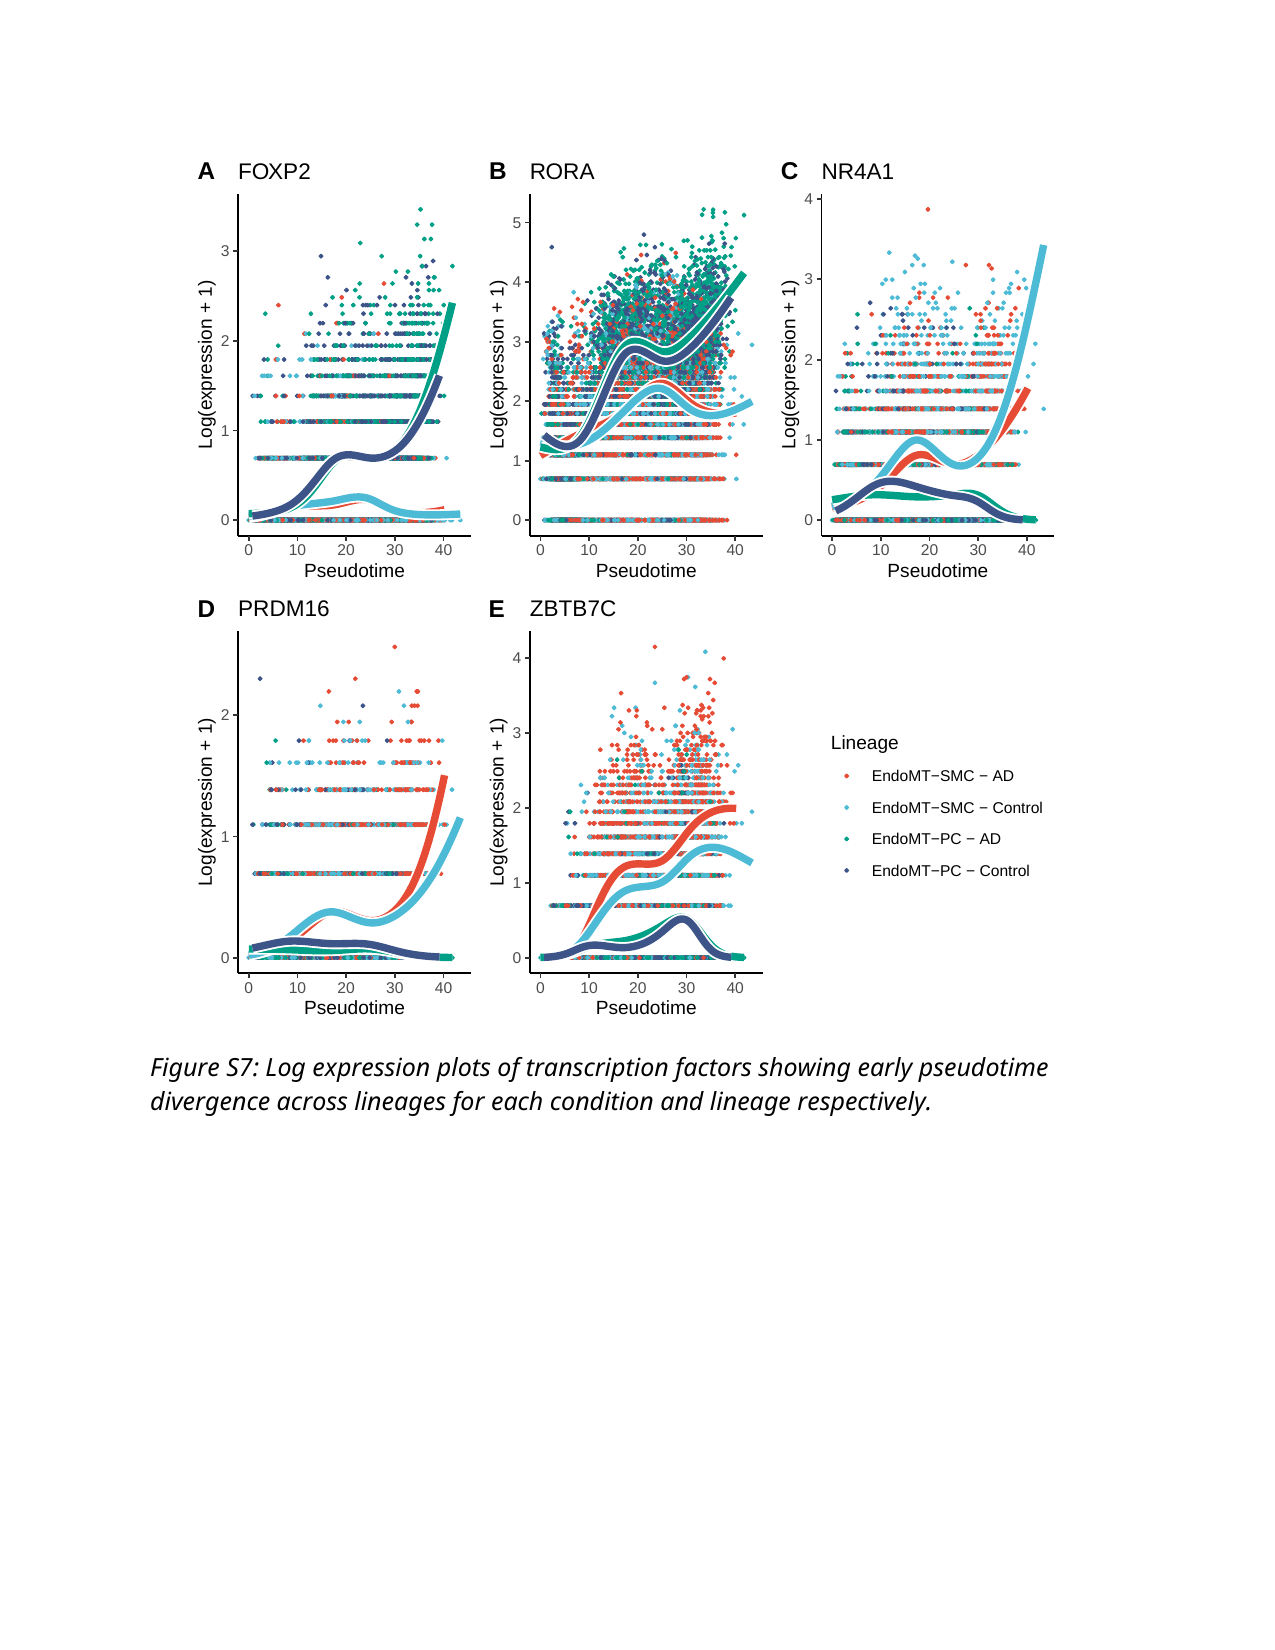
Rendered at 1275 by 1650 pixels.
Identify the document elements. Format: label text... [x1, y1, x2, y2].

table_header Figure S7: Log expression plots of transcription factors showing early pseudotime divergence across lineages for each condition and lineage respectively. [139, 150, 1114, 1130]
